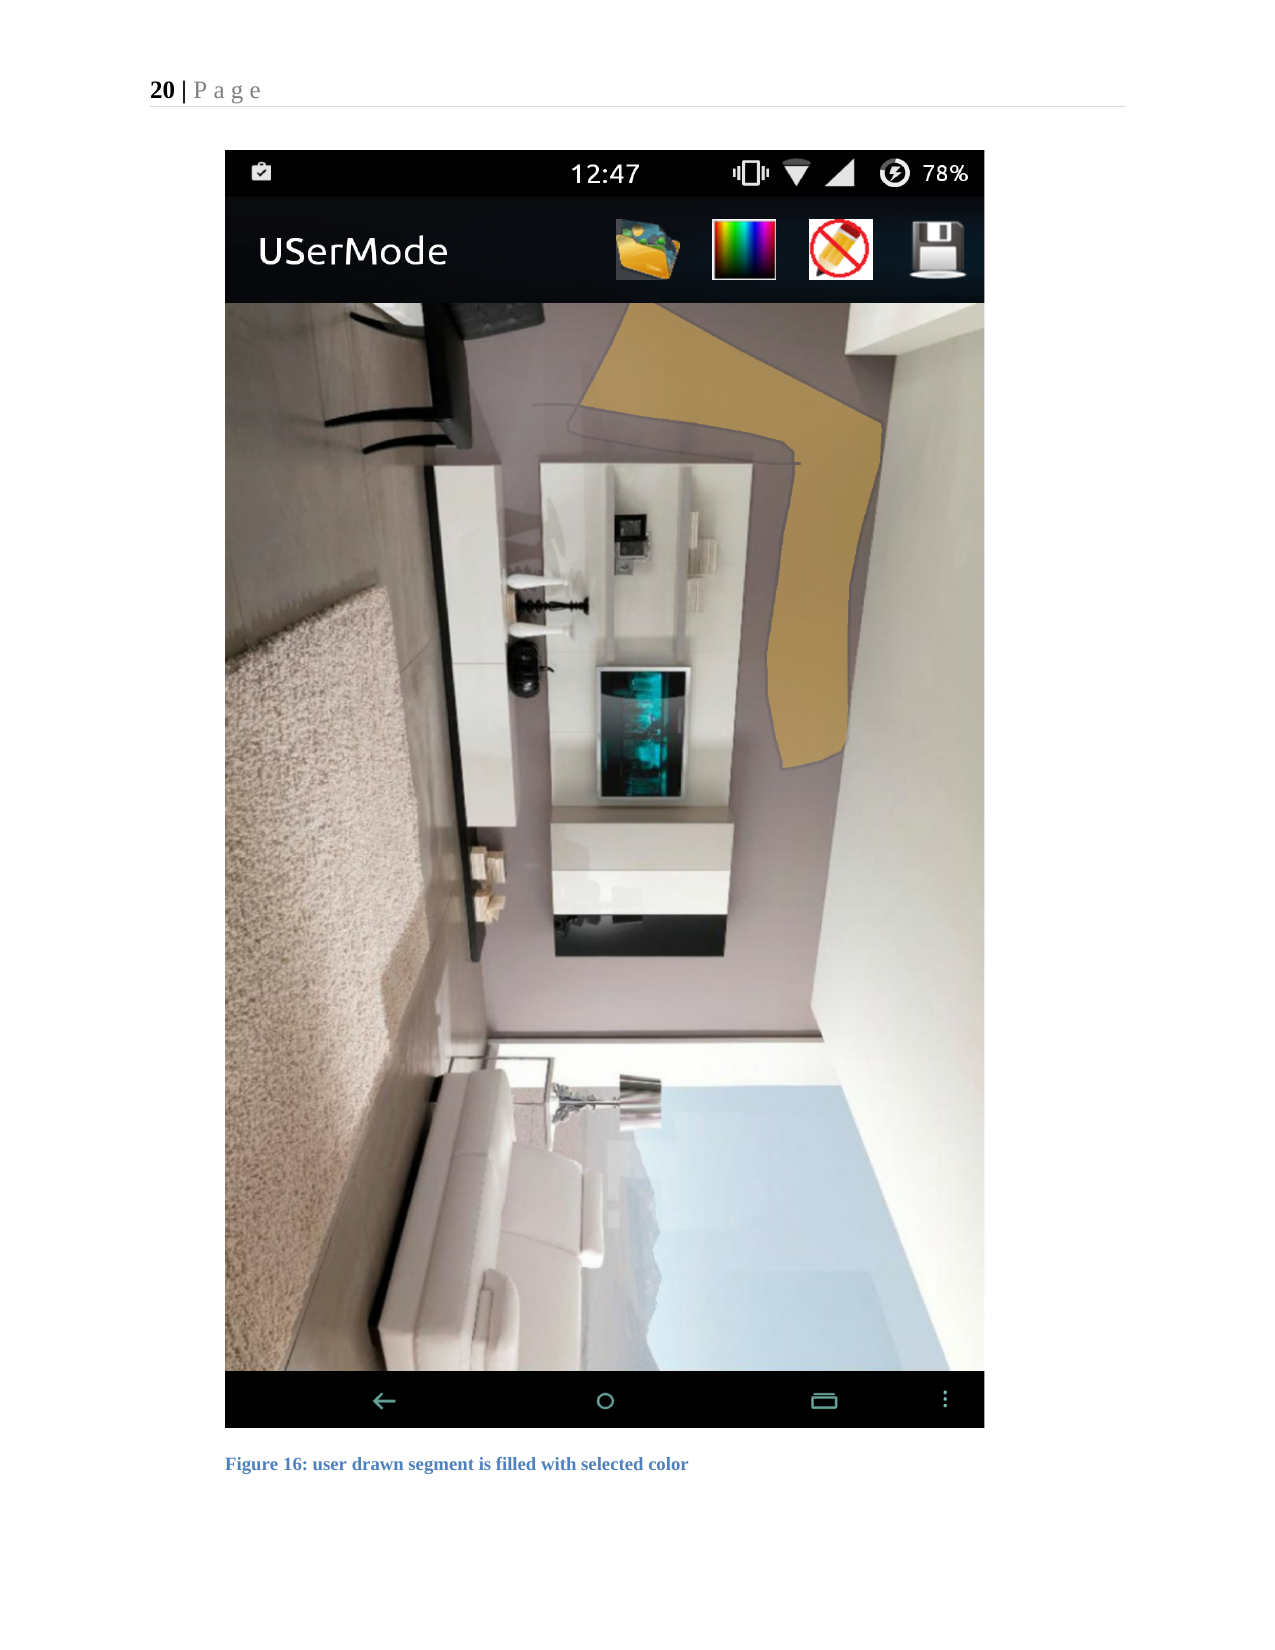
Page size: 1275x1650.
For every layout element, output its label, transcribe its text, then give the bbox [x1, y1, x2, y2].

text Figure 16: user drawn segment is filled with selected color [150, 1453, 1125, 1474]
picture [225, 150, 985, 1428]
